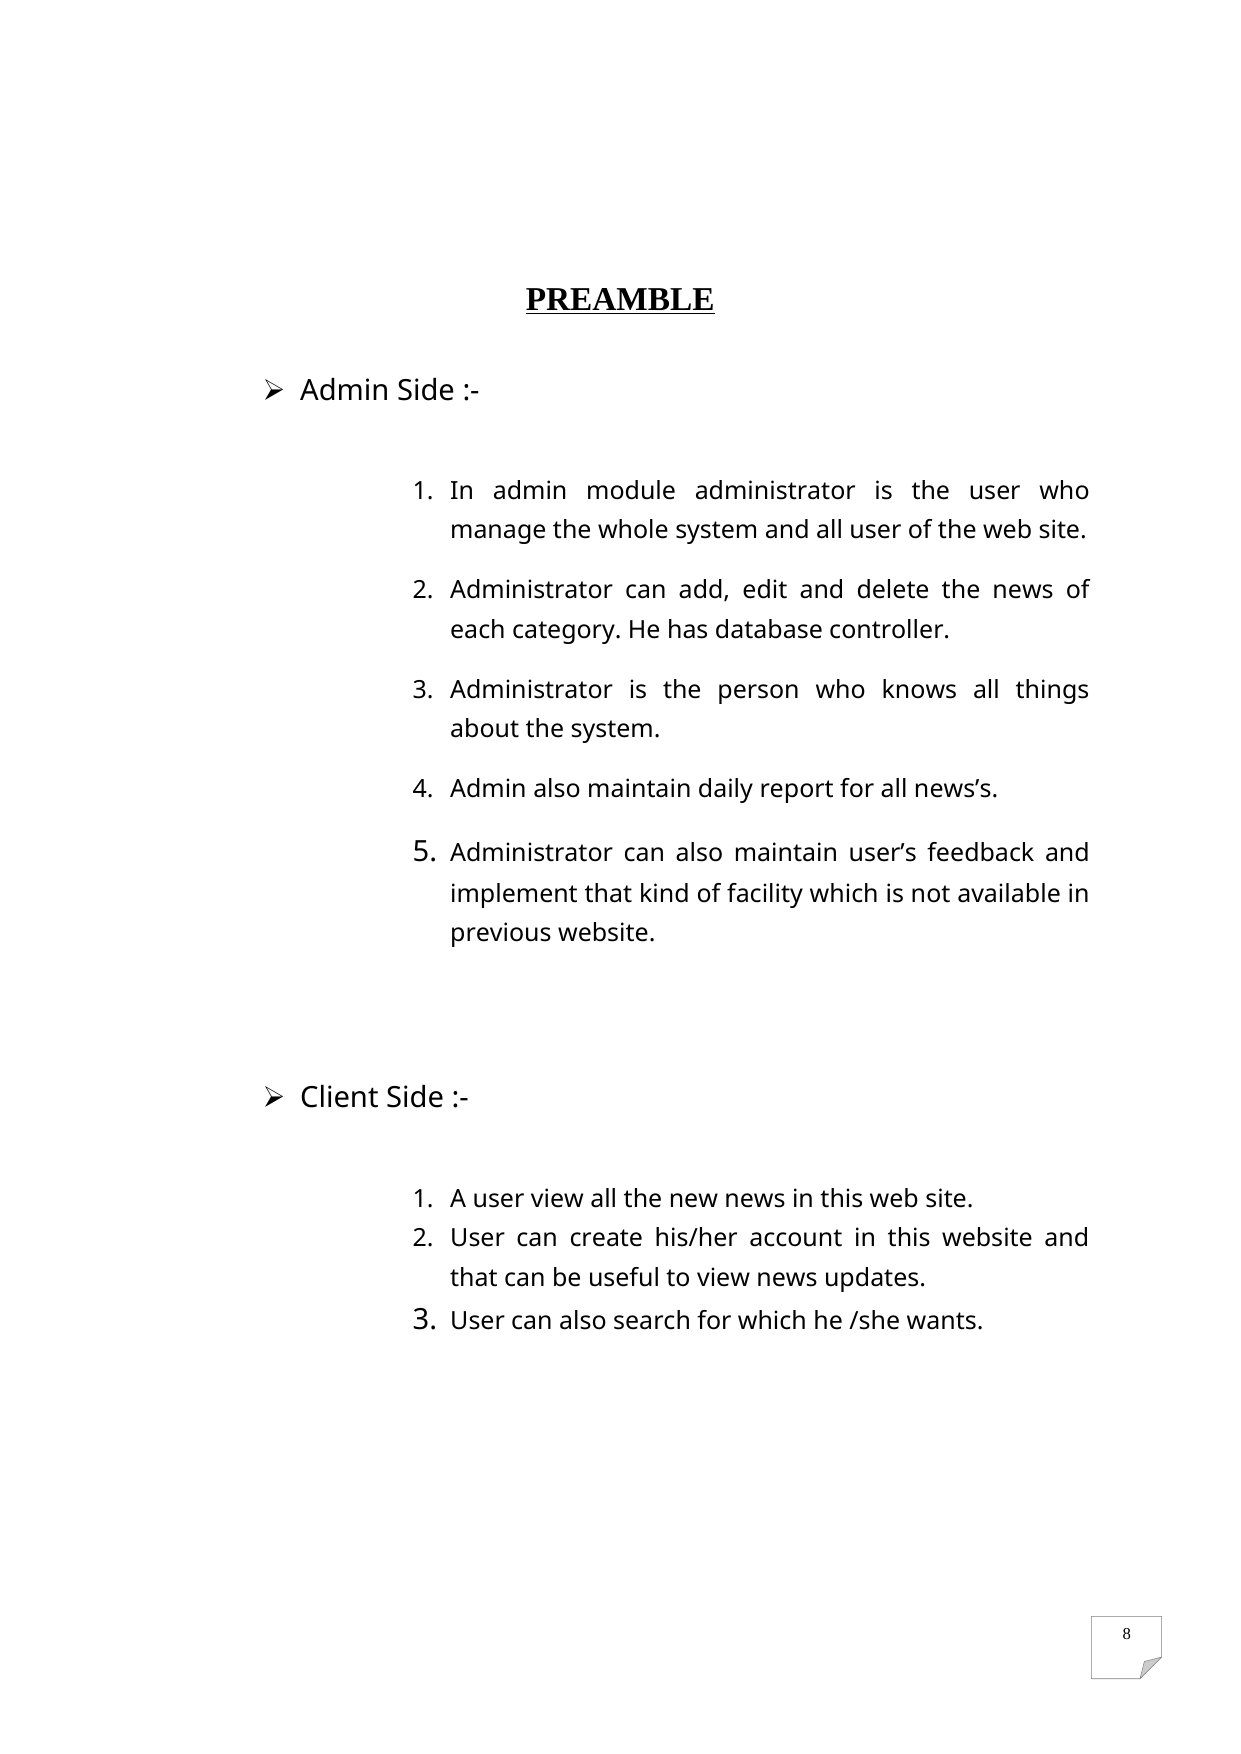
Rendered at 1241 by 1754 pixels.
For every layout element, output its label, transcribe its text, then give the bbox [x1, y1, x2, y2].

list Admin also maintain daily report for all news’s. [412, 771, 1090, 804]
list Administrator is the person who knows all things about the system. [412, 671, 1090, 744]
list User can also search for which he /she wants. [412, 1298, 1090, 1338]
list Client Side :- [262, 1077, 1090, 1116]
list A user view all the new news in this web site. [412, 1181, 1090, 1215]
list Admin Side :- [262, 369, 1090, 408]
list Administrator can add, edit and delete the news of each category. He has database controller. [412, 572, 1090, 645]
list In admin module administrator is the user who manage the whole system and all user of the web site. [412, 473, 1090, 546]
text PREAMBLE [150, 279, 1090, 318]
list Administrator can also maintain user’s feedback and implement that kind of facility which is not available in previous website. [412, 831, 1090, 948]
list User can create his/her account in this website and that can be useful to view news updates. [412, 1220, 1090, 1293]
